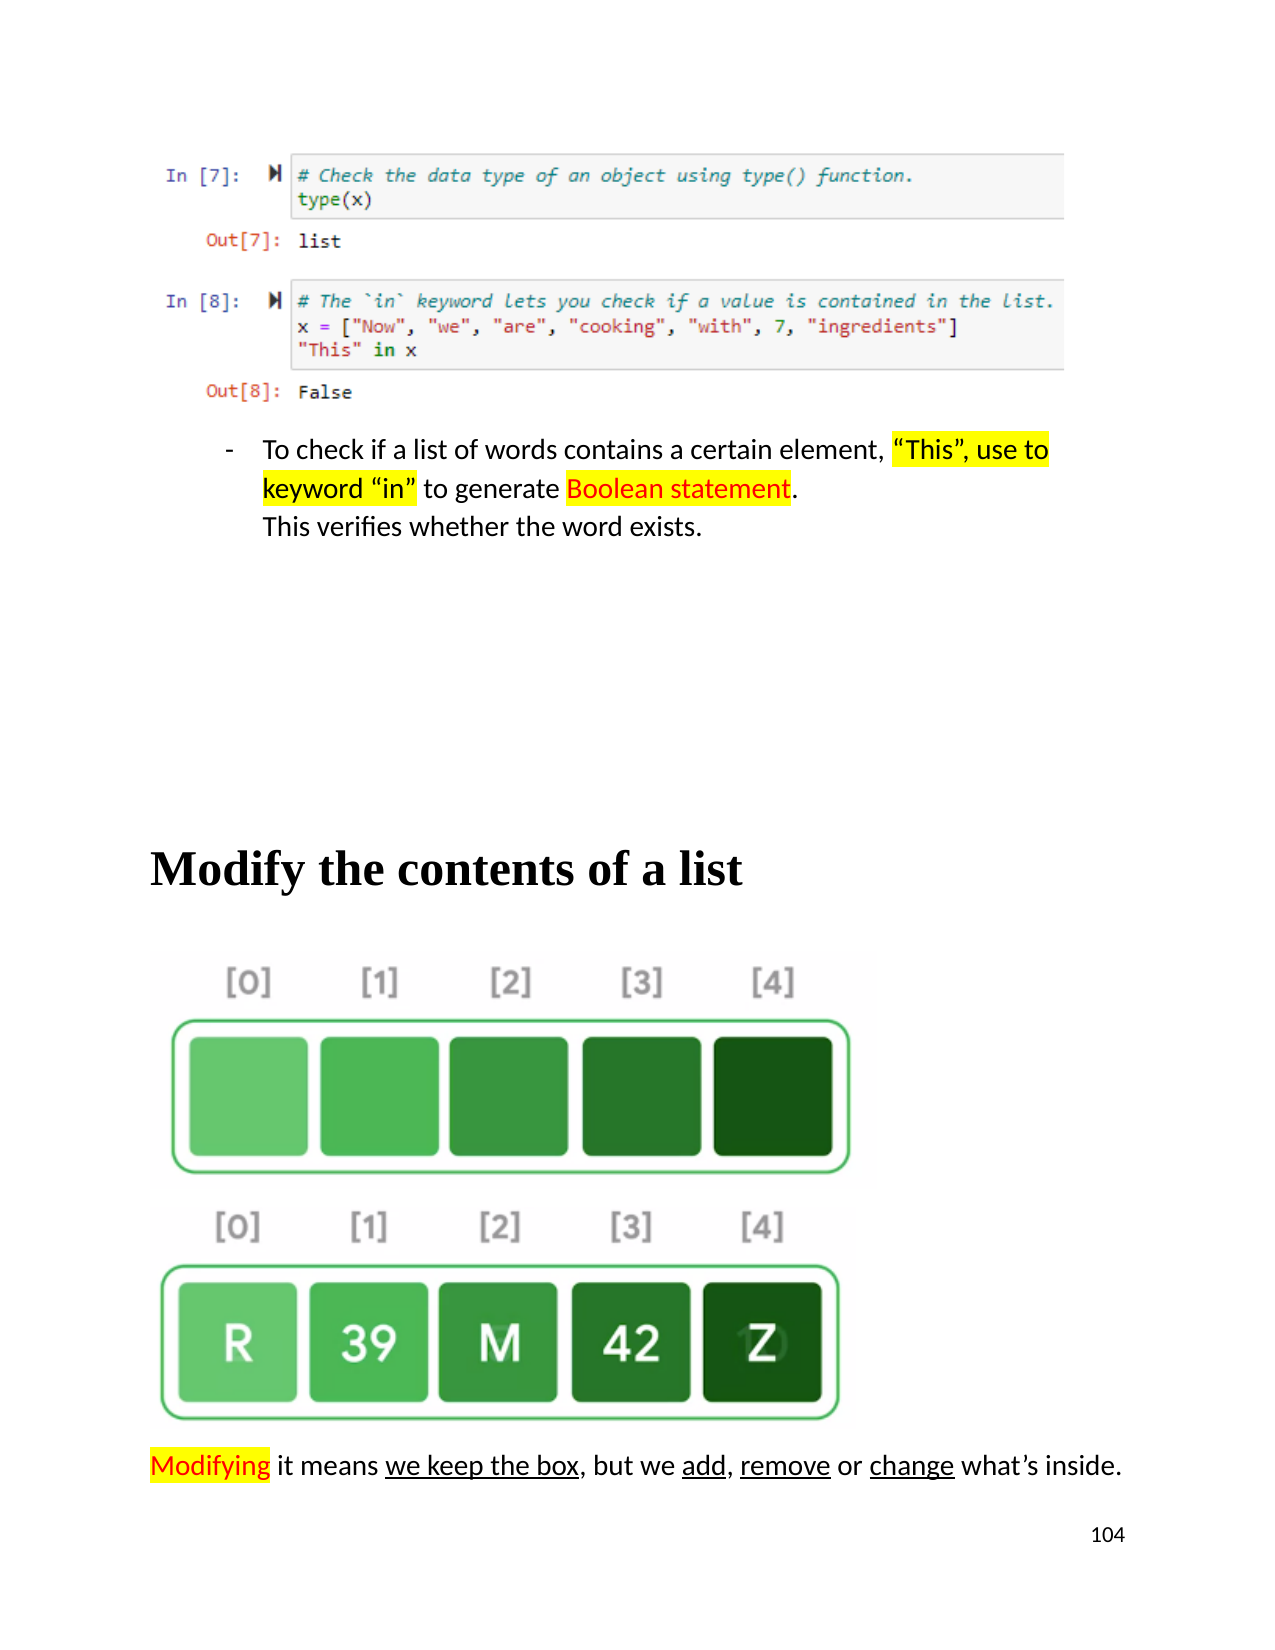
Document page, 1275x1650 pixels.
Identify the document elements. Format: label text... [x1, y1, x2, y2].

picture [150, 150, 1065, 413]
list This verifies whether the word exists. [262, 508, 1125, 544]
subtitle Modify the contents of a list [150, 839, 1125, 896]
text Modifying it means we keep the box, but we add, remove or change what’s inside. [270, 1447, 1125, 1483]
list To check if a list of words contains a certain element, “This”, use to keyword “in” to generate Boolean statement. [225, 431, 1125, 506]
picture [150, 951, 877, 1189]
picture [150, 1207, 857, 1429]
